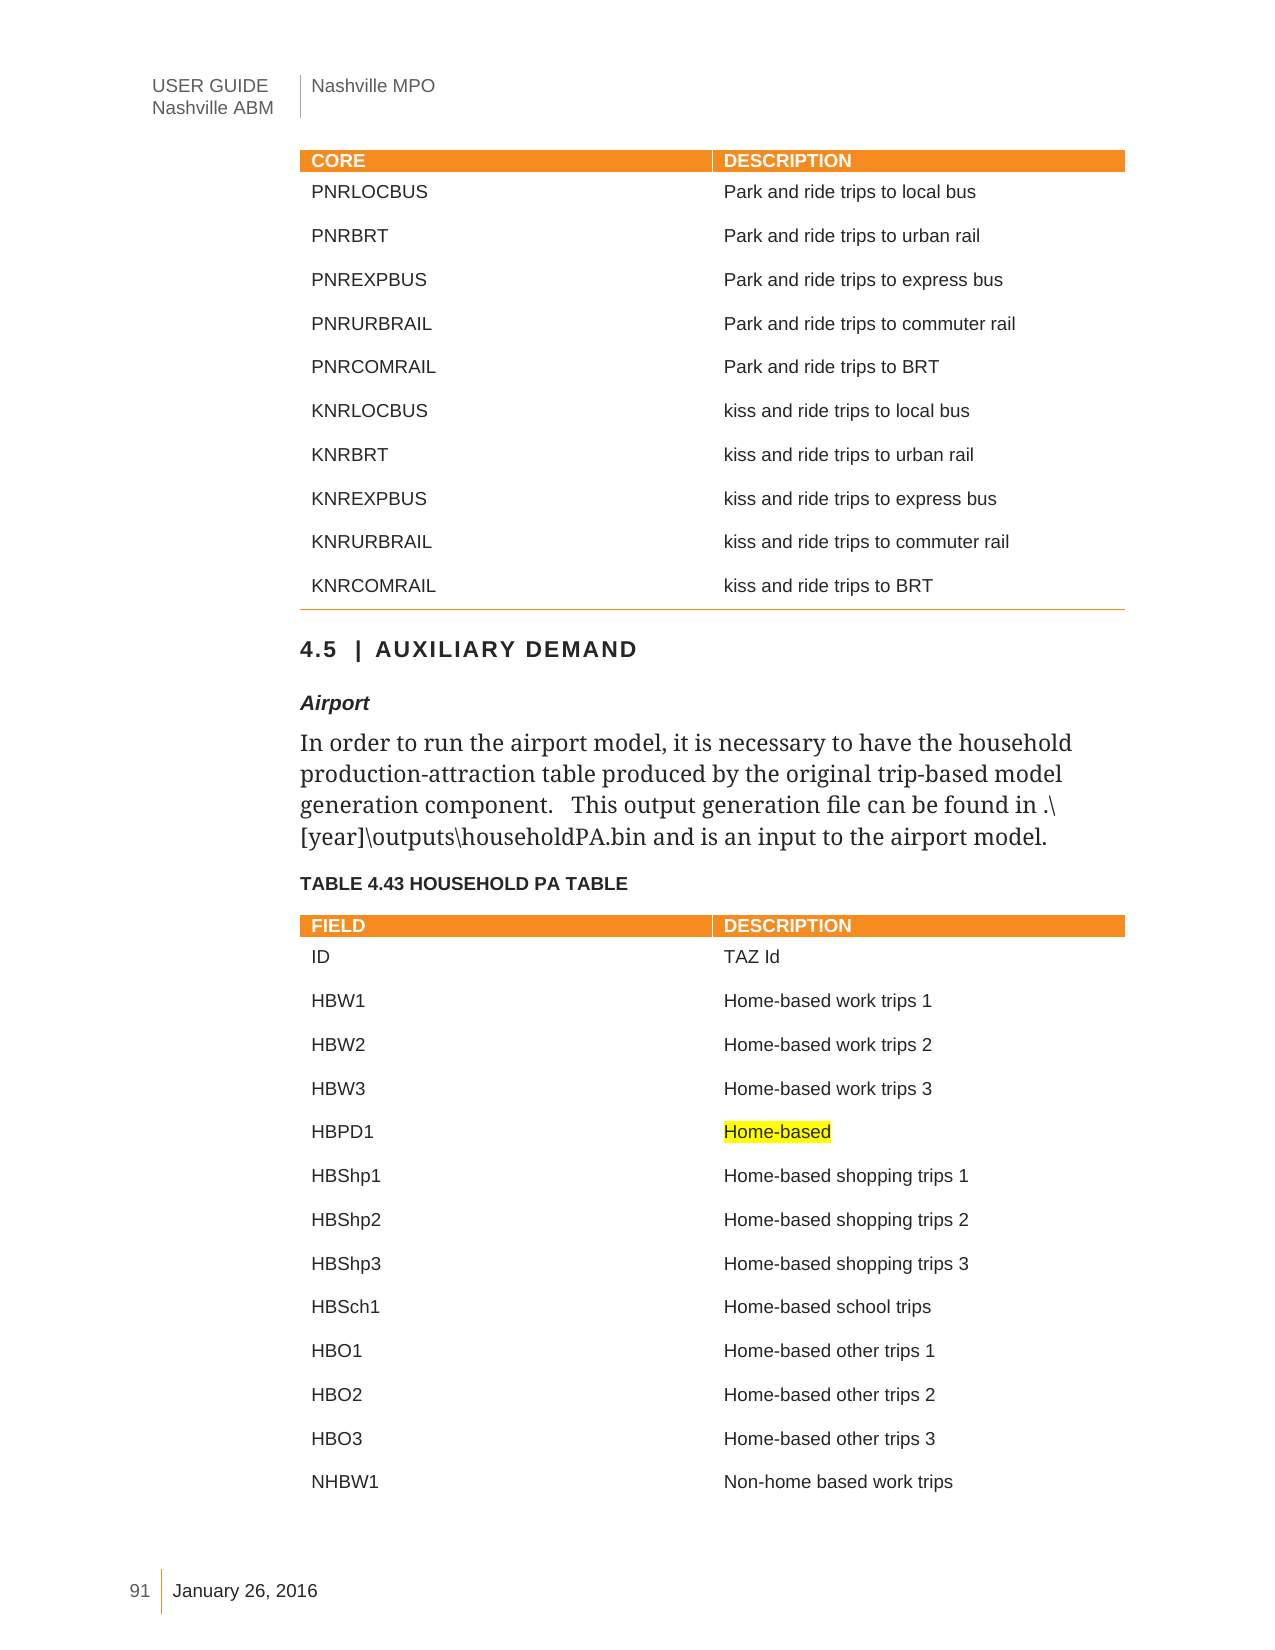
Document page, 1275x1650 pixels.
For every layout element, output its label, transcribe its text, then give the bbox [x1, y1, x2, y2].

text Table 4.33 Household PA Table [300, 873, 1125, 894]
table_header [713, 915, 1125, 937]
subtitle Auxiliary Demand [300, 631, 1125, 662]
subtitle Airport [300, 683, 1125, 714]
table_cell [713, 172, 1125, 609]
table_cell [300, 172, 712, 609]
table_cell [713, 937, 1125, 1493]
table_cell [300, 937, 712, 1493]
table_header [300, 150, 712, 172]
text In order to run the airport model, it is necessary to have the household production-attraction table produced by the original trip-based model generation component. This output generation file can be found in .\[year]\outputs\householdPA.bin and is an input to the airport model. [300, 727, 1125, 852]
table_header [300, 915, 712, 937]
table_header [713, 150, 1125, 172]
